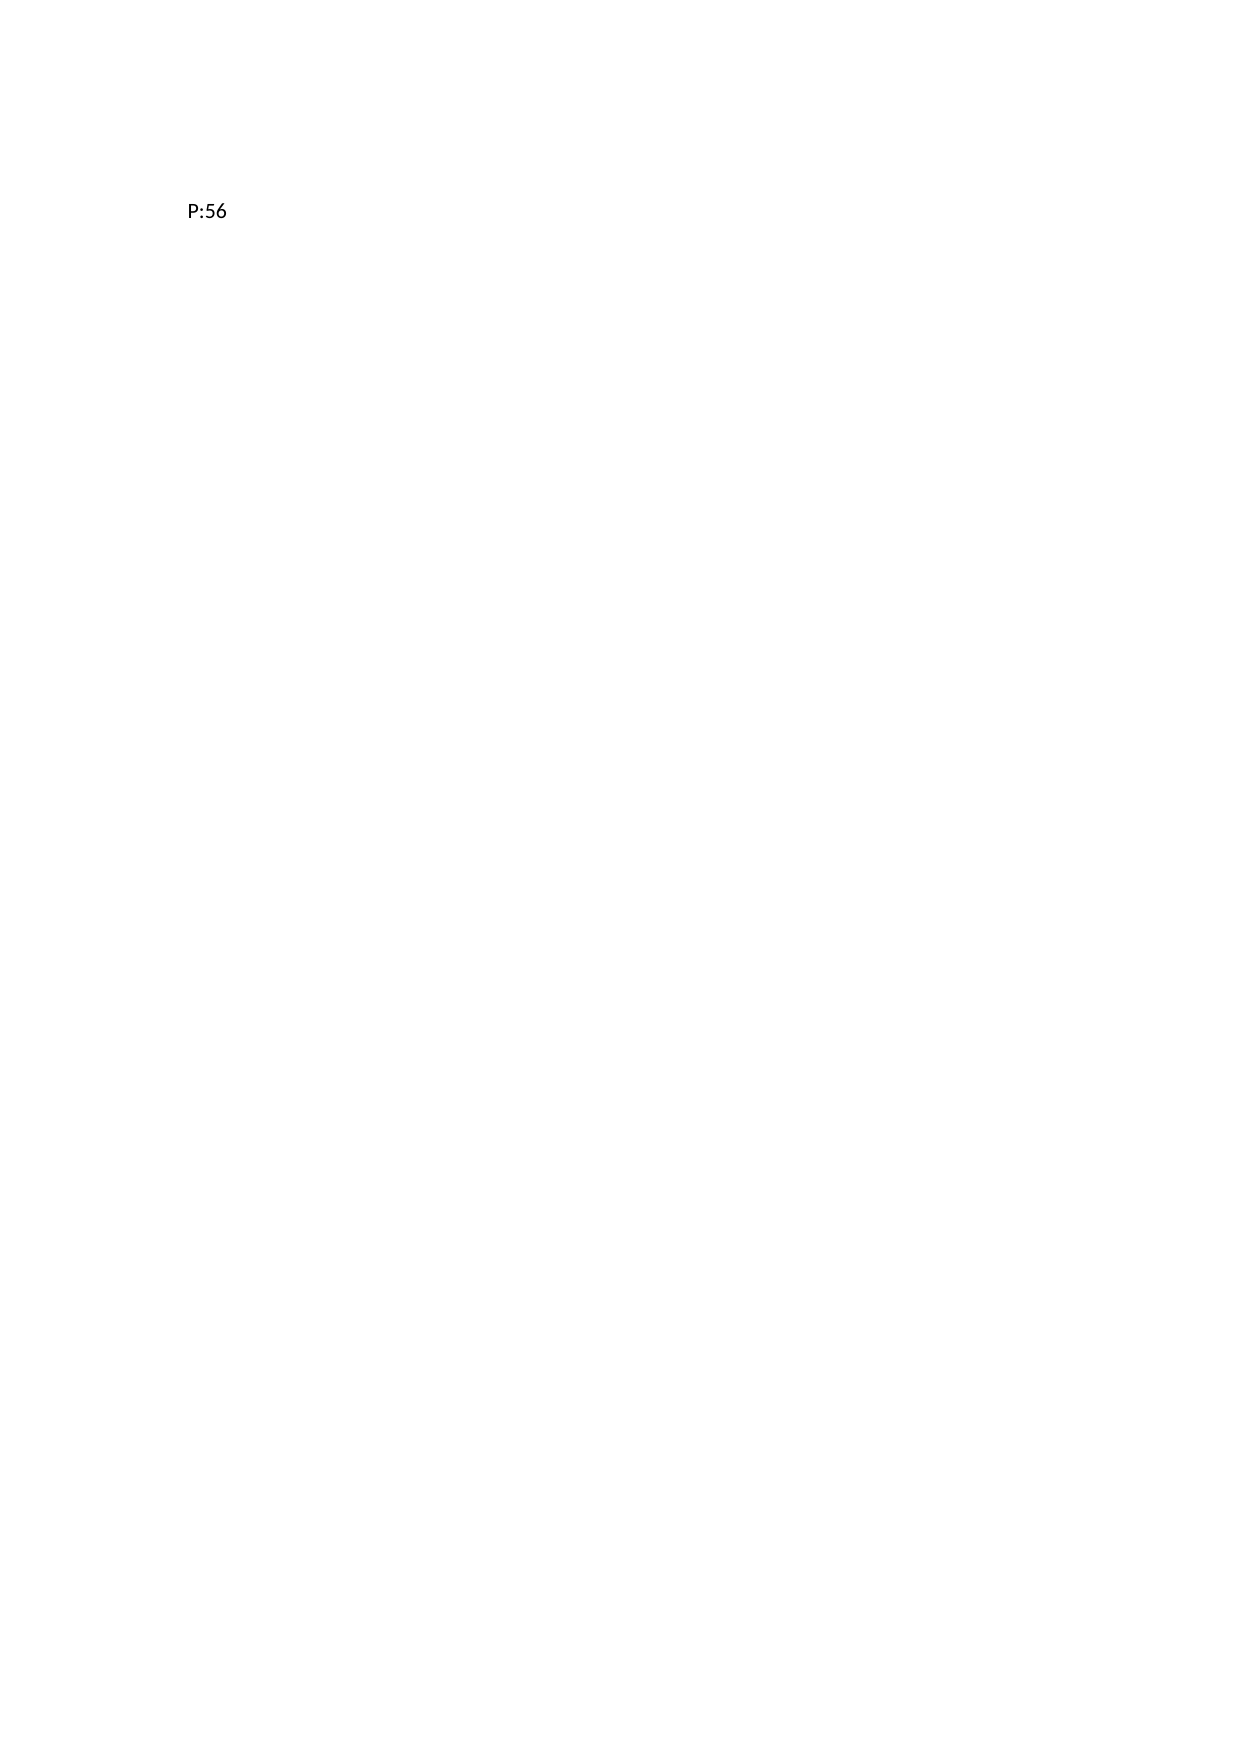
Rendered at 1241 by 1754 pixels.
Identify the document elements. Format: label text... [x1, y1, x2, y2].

text P:56 [187, 194, 1053, 227]
